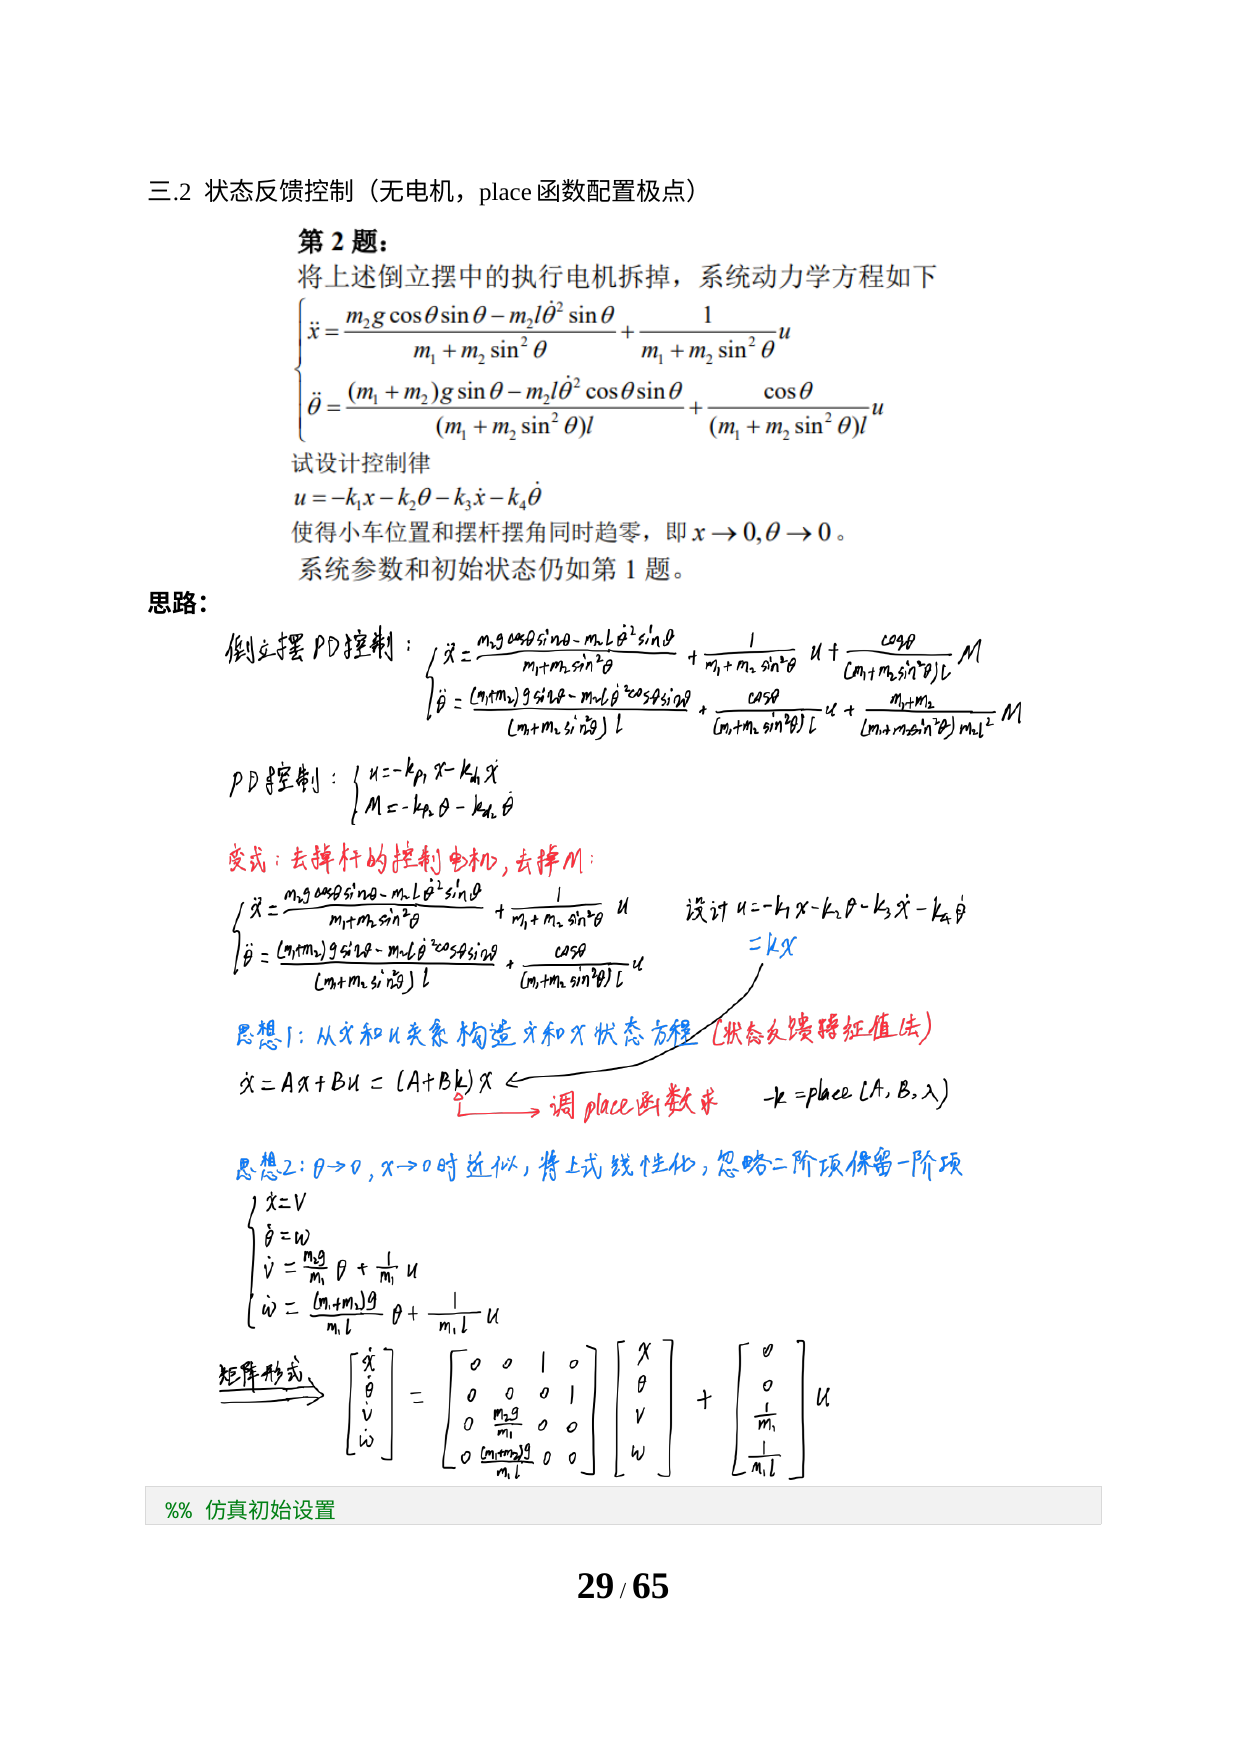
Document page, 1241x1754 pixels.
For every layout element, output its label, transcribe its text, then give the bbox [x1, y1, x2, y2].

subtitle 状态反馈控制（无电机，place函数配置极点） [148, 171, 1092, 207]
text %% 仿真初始设置 [146, 1487, 1101, 1524]
text 思路： [148, 583, 1092, 620]
picture [209, 619, 1031, 1486]
picture [290, 220, 950, 584]
